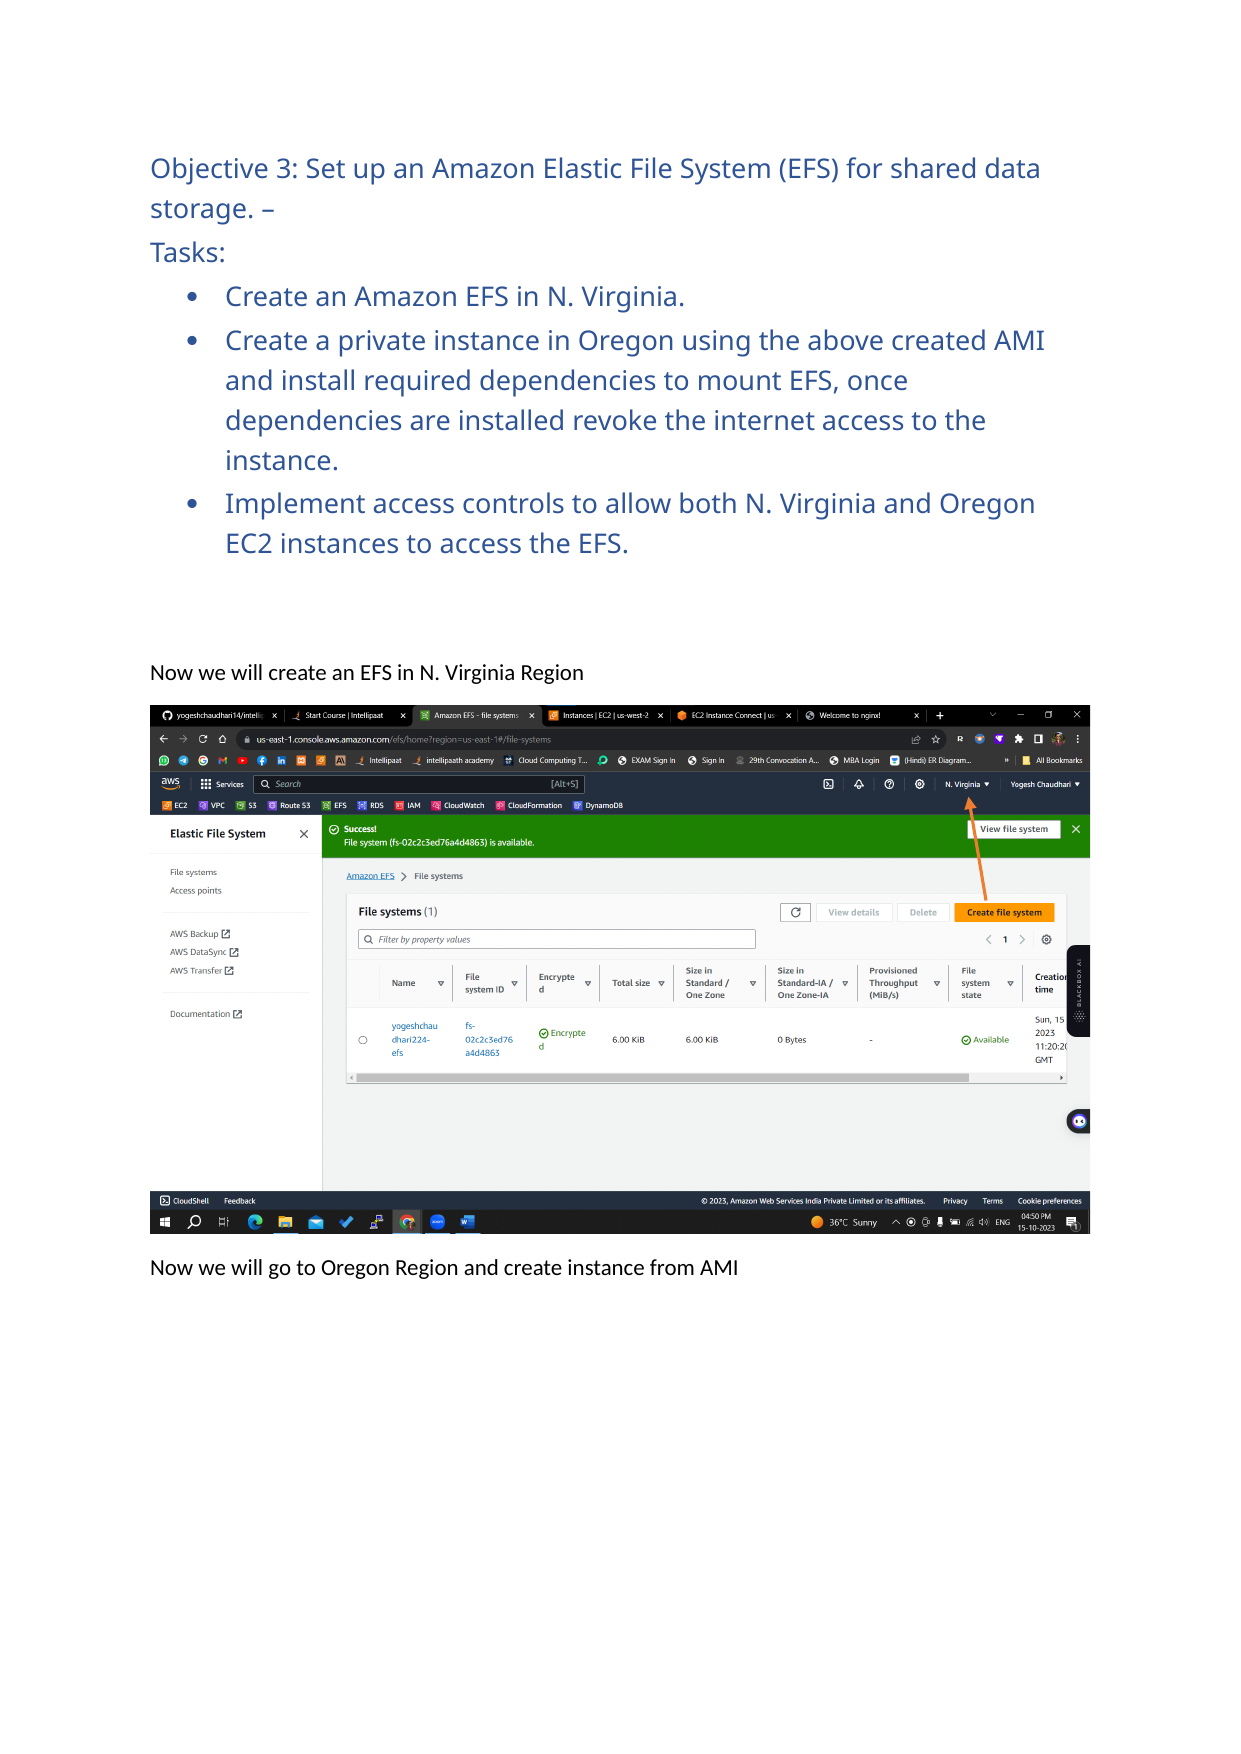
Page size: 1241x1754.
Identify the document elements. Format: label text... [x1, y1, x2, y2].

subtitle Objective 3: Set up an Amazon Elastic File System (EFS) for shared data storage. – [150, 150, 1090, 227]
text Now we will go to Oregon Region and create instance from AMI [150, 1253, 1090, 1281]
subtitle Implement access controls to allow both N. Virginia and Oregon EC2 instances to access the EFS. [187, 485, 1090, 562]
picture [150, 705, 1091, 1234]
subtitle Create an Amazon EFS in N. Virginia. [187, 278, 1090, 314]
subtitle Tasks: [150, 234, 1090, 271]
text Now we will create an EFS in N. Virginia Region [150, 658, 1090, 686]
subtitle Create a private instance in Oregon using the above created AMI and install required dependencies to mount EFS, once dependencies are installed revoke the internet access to the instance. [187, 322, 1090, 478]
